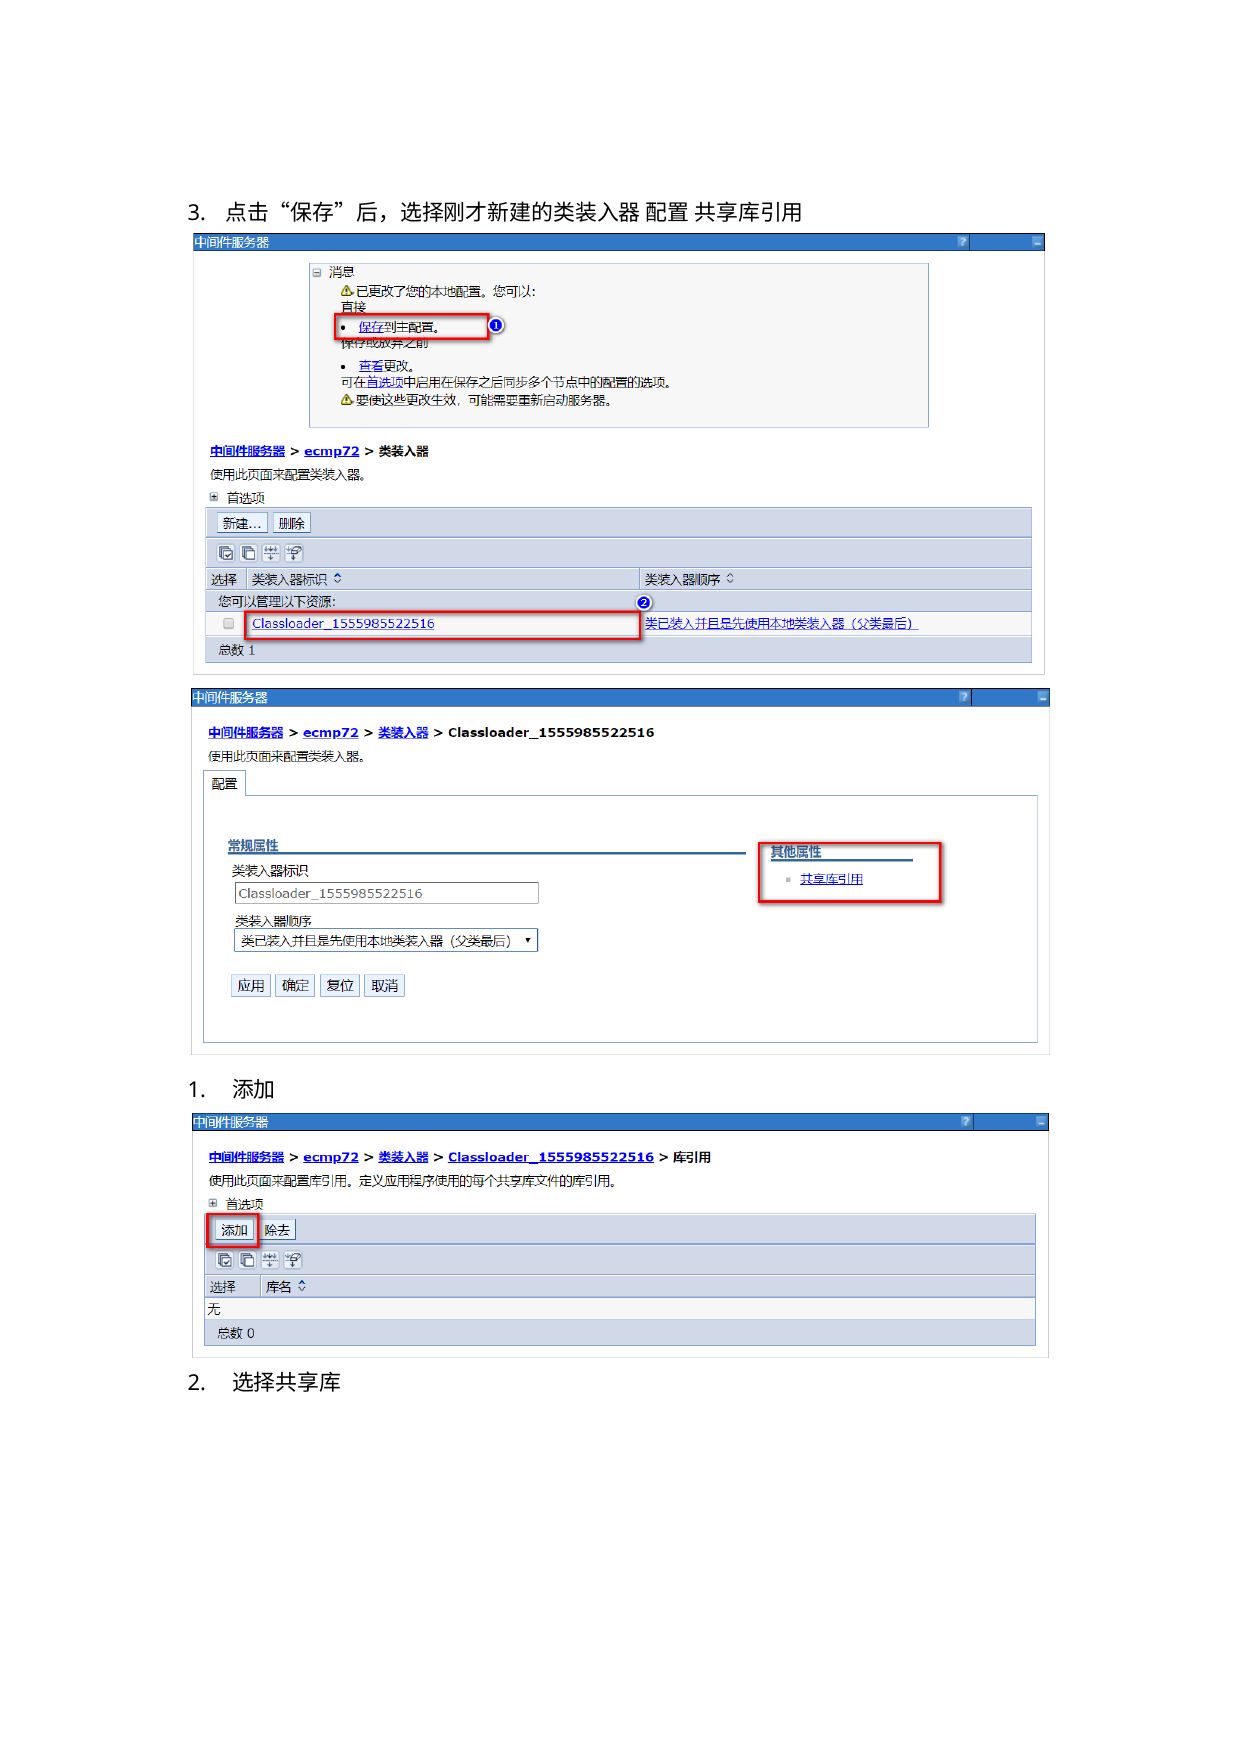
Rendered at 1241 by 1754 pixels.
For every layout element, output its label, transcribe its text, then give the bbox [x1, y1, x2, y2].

picture [187, 1104, 1053, 1364]
list 选择共享库 [187, 1364, 1053, 1397]
picture [187, 227, 1053, 1061]
list 添加 [187, 1072, 1053, 1104]
list 点击“保存”后，选择刚才新建的类装入器 配置 共享库引用 [187, 194, 1053, 227]
